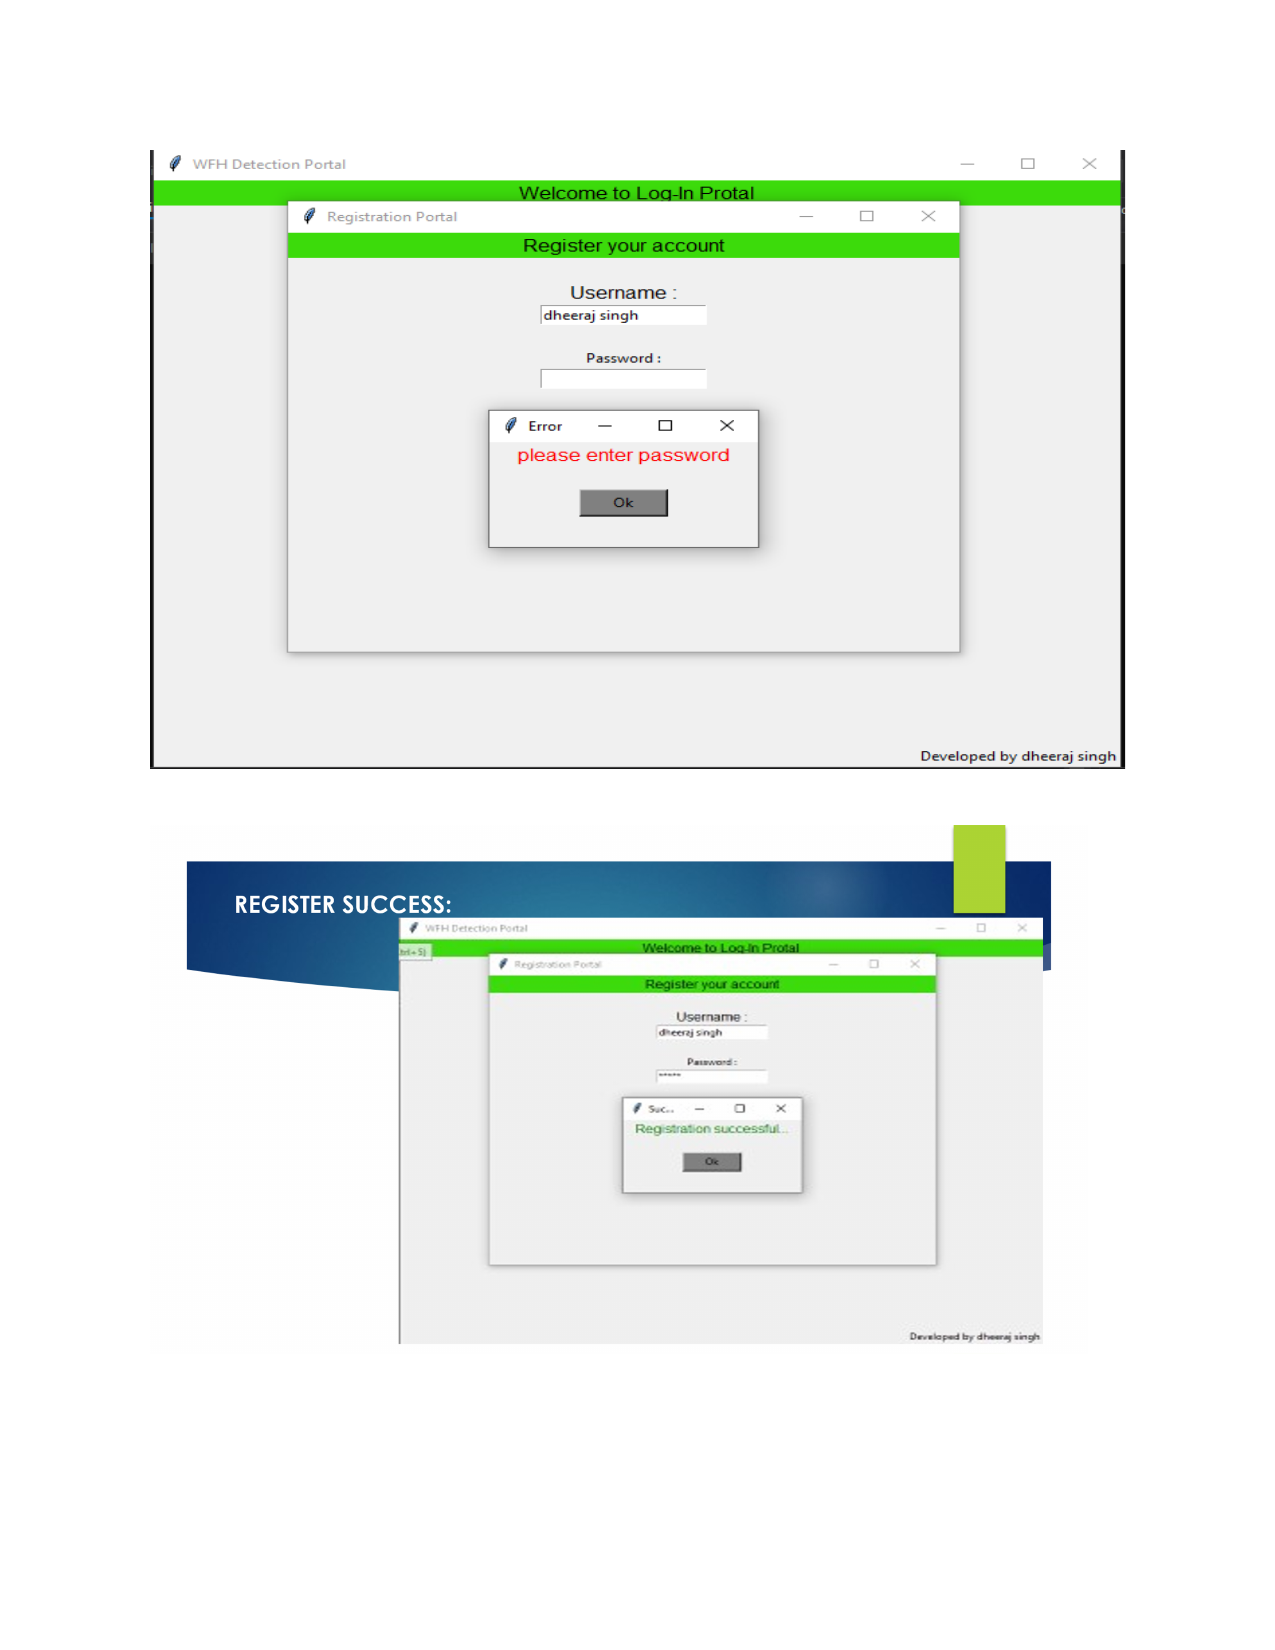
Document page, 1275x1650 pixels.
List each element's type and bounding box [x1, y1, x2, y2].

picture [150, 825, 1088, 1354]
picture [150, 150, 1125, 769]
